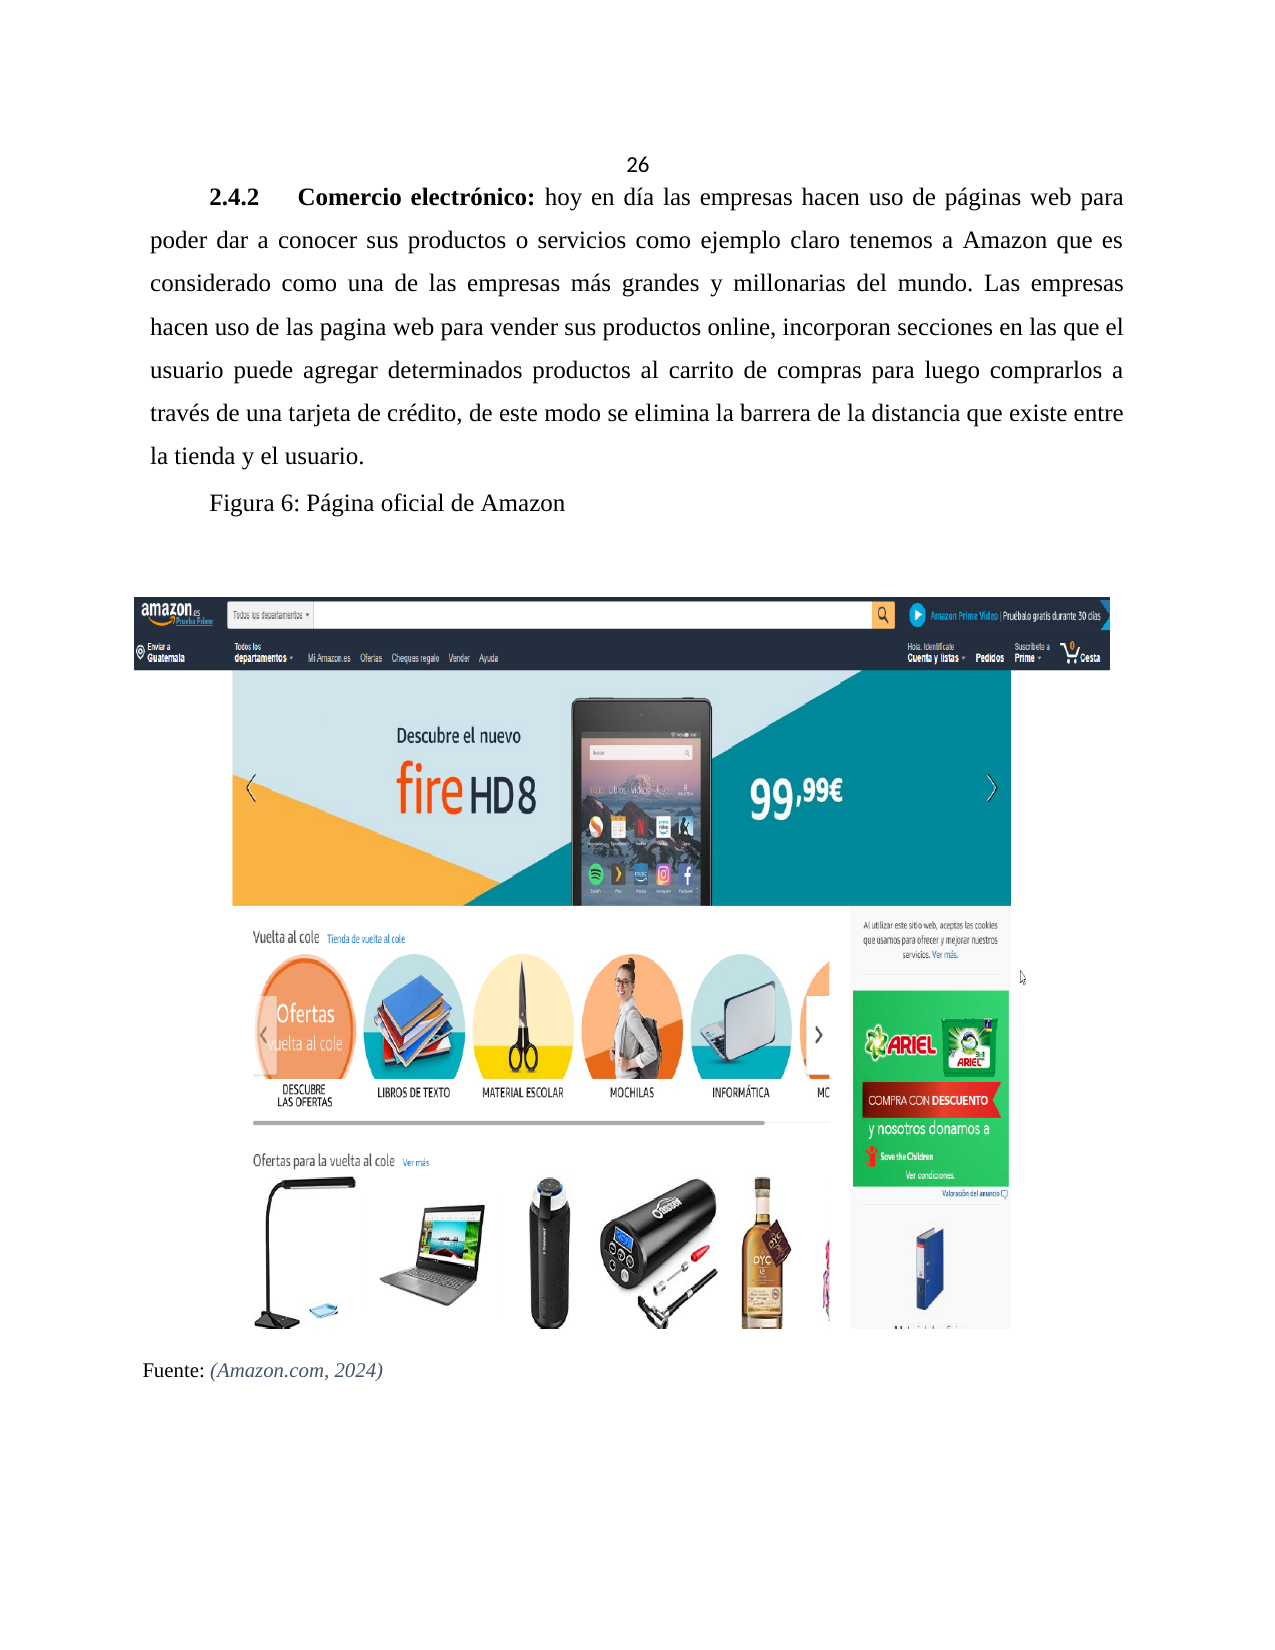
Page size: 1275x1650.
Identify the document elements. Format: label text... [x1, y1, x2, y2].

picture [134, 597, 1110, 1329]
text 2.4.2 Comercio electrónico: hoy en día las empresas hacen uso de páginas web para poder dar a conocer sus productos o servicios como ejemplo claro tenemos a Amazon que es considerado como una de las empresas más grandes y millonarias del mundo. Las empresas hacen uso de las pagina web para vender sus productos online, incorporan secciones en las que el usuario puede agregar determinados productos al carrito de compras para luego comprarlos a través de una tarjeta de crédito, de este modo se elimina la barrera de la distancia que existe entre la tienda y el usuario. [150, 182, 1125, 470]
text Figura 6: Página oficial de Amazon [150, 488, 1125, 517]
